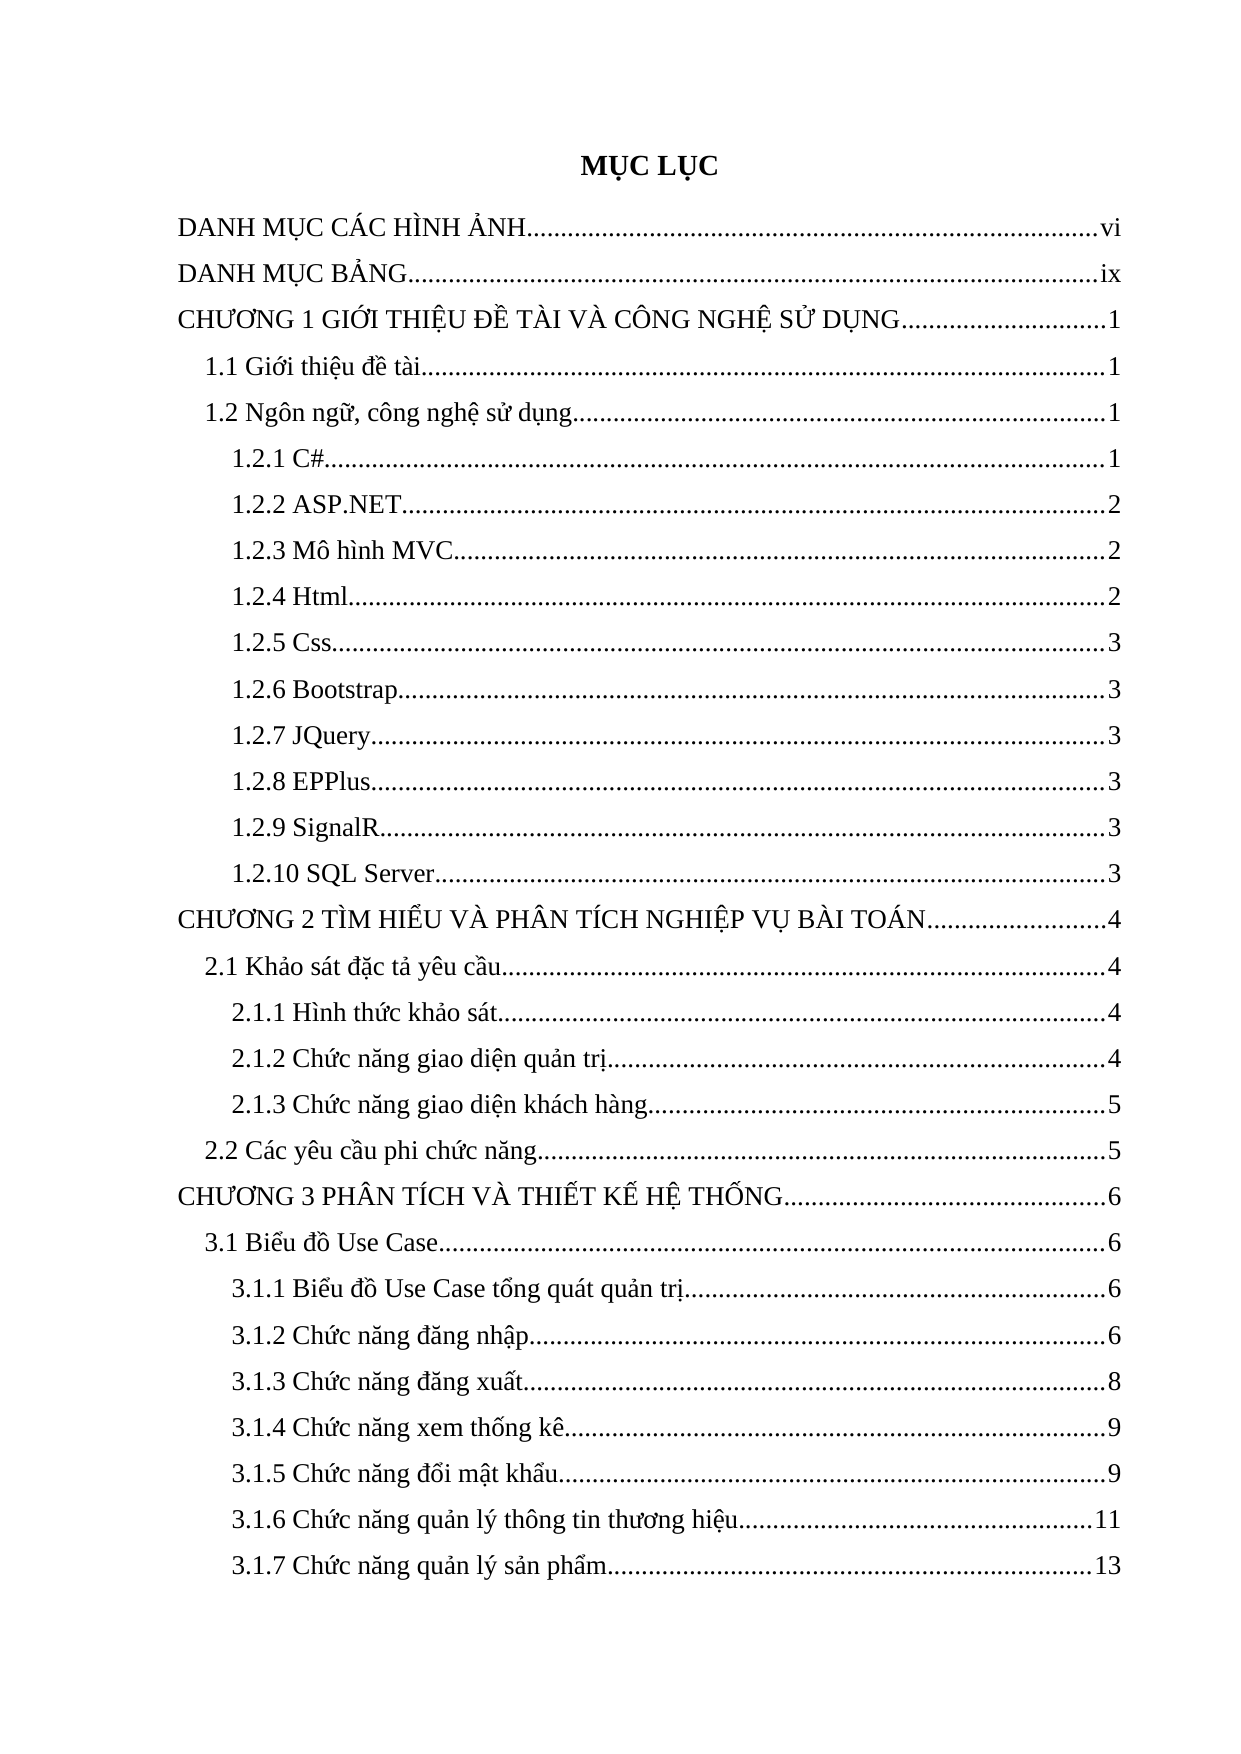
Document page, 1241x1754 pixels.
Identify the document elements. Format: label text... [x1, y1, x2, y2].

text MỤC LỤC [177, 148, 1122, 181]
